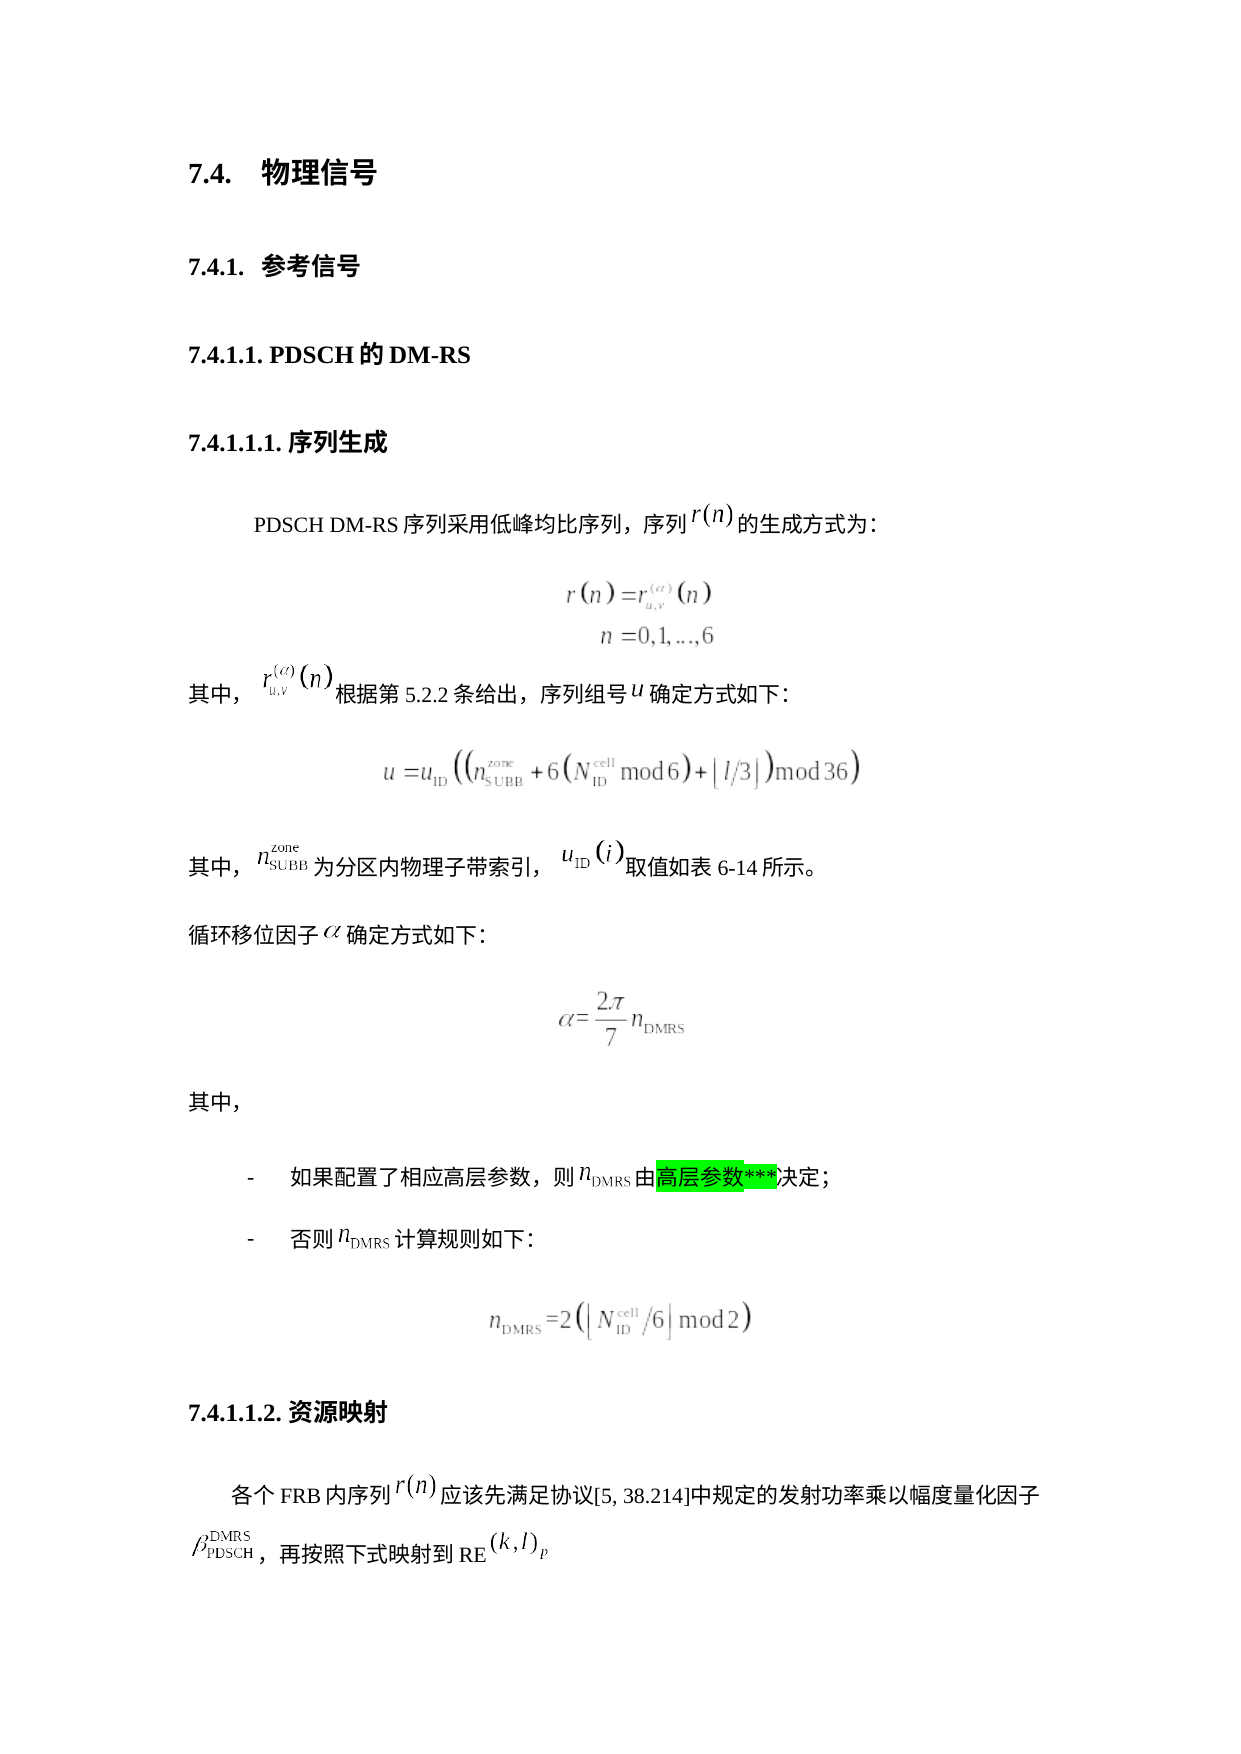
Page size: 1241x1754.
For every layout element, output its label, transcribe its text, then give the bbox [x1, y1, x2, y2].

subtitle 物理信号 [188, 150, 1052, 192]
text 其中， 根据第5.2.2条给出，序列组号确定方式如下： [188, 659, 1052, 709]
text 其中， [188, 1085, 1052, 1117]
subtitle 参考信号 [188, 247, 1052, 283]
list 否则计算规则如下： [247, 1215, 1052, 1261]
subtitle 资源映射 [188, 1393, 1052, 1429]
subtitle PDSCH的DM-RS [188, 334, 1052, 371]
text 循环移位因子确定方式如下： [188, 918, 1052, 950]
subtitle 序列生成 [188, 422, 1052, 458]
text 各个FRB内序列应该先满足协议[5, 38.214]中规定的发射功率乘以幅度量化因子，再按照下式映射到RE [188, 1468, 1052, 1569]
text PDSCH DM-RS序列采用低峰均比序列，序列的生成方式为： [188, 497, 1052, 539]
list 如果配置了相应高层参数，则由高层参数***决定； [247, 1153, 1052, 1199]
